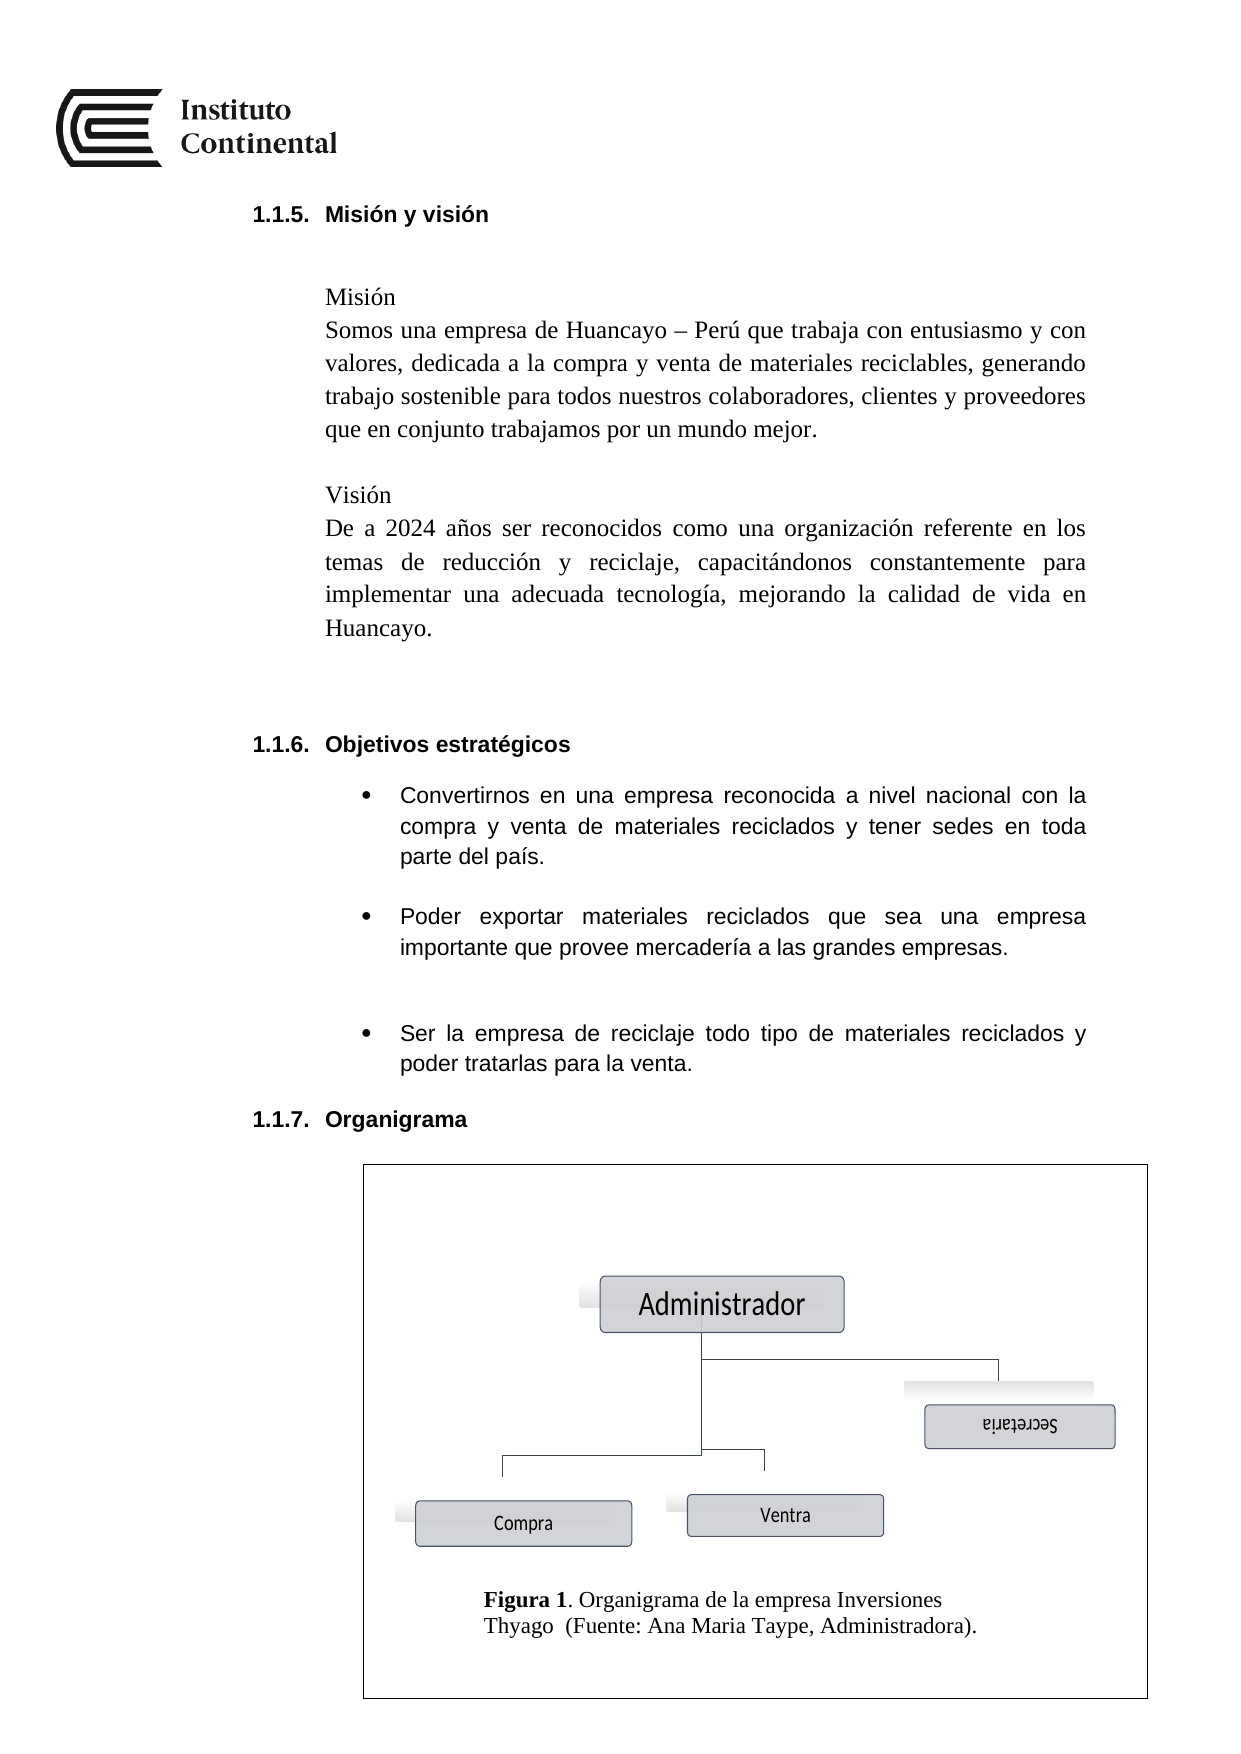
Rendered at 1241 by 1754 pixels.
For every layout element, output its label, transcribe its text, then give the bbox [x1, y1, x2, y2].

list De a 2024 años ser reconocidos como una organización referente en los temas de reducción y reciclaje, capacitándonos constantemente para implementar una adecuada tecnología, mejorando la calidad de vida en Huancayo. [325, 513, 1087, 641]
list Misión [325, 282, 1087, 311]
subtitle Misión y visión [252, 201, 1087, 227]
subtitle Objetivos estratégicos [252, 731, 1087, 757]
list Ser la empresa de reciclaje todo tipo de materiales reciclados y poder tratarlas para la venta. [362, 1020, 1087, 1077]
list Visión [325, 481, 1087, 509]
list Poder exportar materiales reciclados que sea una empresa importante que provee mercadería a las grandes empresas. [362, 903, 1087, 960]
list Convertirnos en una empresa reconocida a nivel nacional con la compra y venta de materiales reciclados y tener sedes en toda parte del país. [362, 782, 1087, 869]
subtitle Organigrama [252, 1106, 1087, 1132]
picture [56, 89, 337, 167]
list Somos una empresa de Huancayo – Perú que trabaja con entusiasmo y con valores, dedicada a la compra y venta de materiales reciclables, generando trabajo sostenible para todos nuestros colaboradores, clientes y proveedores que en conjunto trabajamos por un mundo mejor. [325, 315, 1087, 443]
